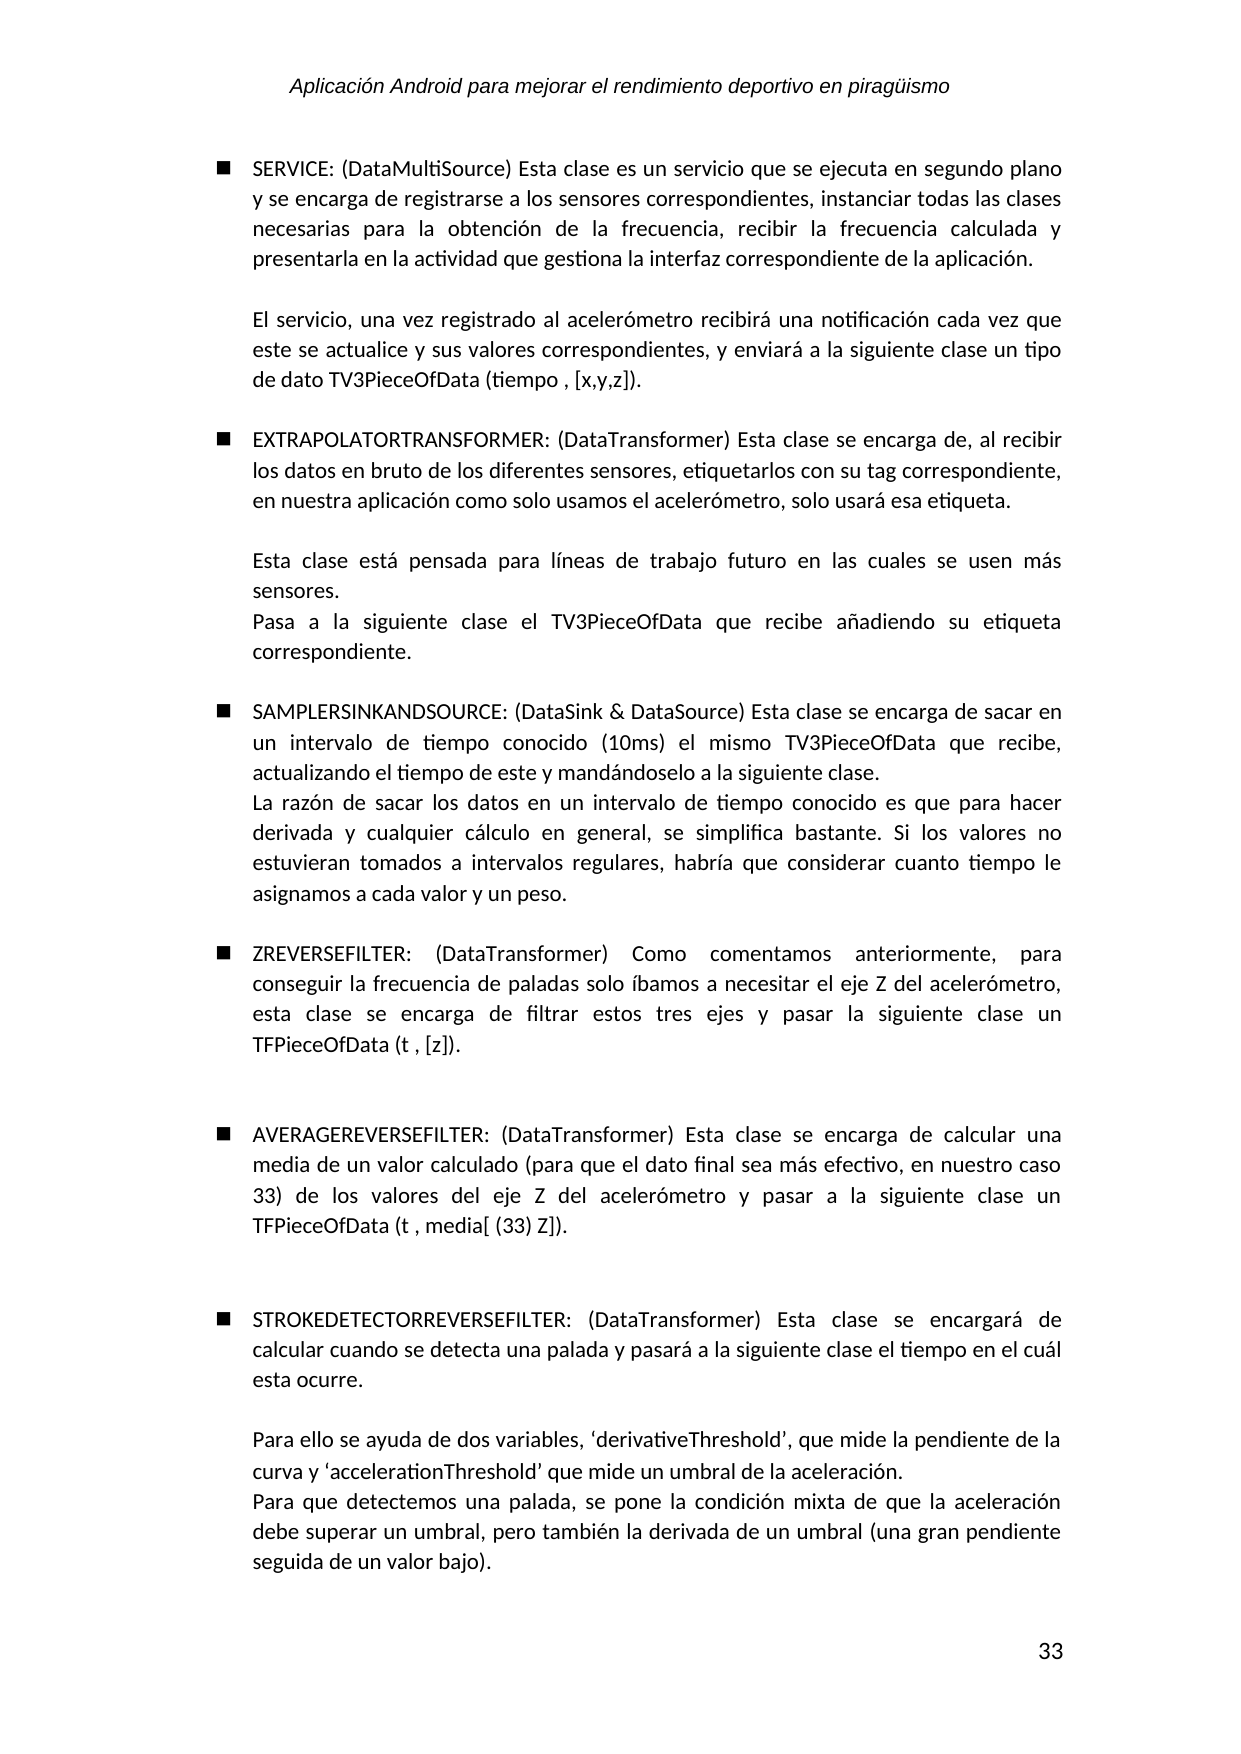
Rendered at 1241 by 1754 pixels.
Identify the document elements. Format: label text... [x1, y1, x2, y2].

list SERVICE: (DataMultiSource) Esta clase es un servicio que se ejecuta en segundo plano y se encarga de registrarse a los sensores correspondientes, instanciar todas las clases necesarias para la obtención de la frecuencia, recibir la frecuencia calculada y presentarla en la actividad que gestiona la interfaz correspondiente de la aplicación. [215, 154, 1063, 272]
list El servicio, una vez registrado al acelerómetro recibirá una notificación cada vez que este se actualice y sus valores correspondientes, y enviará a la siguiente clase un tipo de dato TV3PieceOfData (tiempo , [x,y,z]). [252, 305, 1063, 393]
list Para que detectemos una palada, se pone la condición mixta de que la aceleración debe superar un umbral, pero también la derivada de un umbral (una gran pendiente seguida de un valor bajo). [252, 1487, 1063, 1576]
list AVERAGEREVERSEFILTER: (DataTransformer) Esta clase se encarga de calcular una media de un valor calculado (para que el dato final sea más efectivo, en nuestro caso 33) de los valores del eje Z del acelerómetro y pasar a la siguiente clase un TFPieceOfData (t , media[ (33) Z]). [215, 1120, 1063, 1239]
list STROKEDETECTORREVERSEFILTER: (DataTransformer) Esta clase se encargará de calcular cuando se detecta una palada y pasará a la siguiente clase el tiempo en el cuál esta ocurre. [215, 1305, 1063, 1393]
list Pasa a la siguiente clase el TV3PieceOfData que recibe añadiendo su etiqueta correspondiente. [252, 607, 1063, 665]
list ZREVERSEFILTER: (DataTransformer) Como comentamos anteriormente, para conseguir la frecuencia de paladas solo íbamos a necesitar el eje Z del acelerómetro, esta clase se encarga de filtrar estos tres ejes y pasar la siguiente clase un TFPieceOfData (t , [z]). [215, 939, 1063, 1058]
list La razón de sacar los datos en un intervalo de tiempo conocido es que para hacer derivada y cualquier cálculo en general, se simplifica bastante. Si los valores no estuvieran tomados a intervalos regulares, habría que considerar cuanto tiempo le asignamos a cada valor y un peso. [252, 788, 1063, 907]
list EXTRAPOLATORTRANSFORMER: (DataTransformer) Esta clase se encarga de, al recibir los datos en bruto de los diferentes sensores, etiquetarlos con su tag correspondiente, en nuestra aplicación como solo usamos el acelerómetro, solo usará esa etiqueta. [215, 426, 1063, 514]
list SAMPLERSINKANDSOURCE: (DataSink & DataSource) Esta clase se encarga de sacar en un intervalo de tiempo conocido (10ms) el mismo TV3PieceOfData que recibe, actualizando el tiempo de este y mandándoselo a la siguiente clase. [215, 697, 1063, 786]
list Para ello se ayuda de dos variables, ‘derivativeThreshold’, que mide la pendiente de la curva y ‘accelerationThreshold’ que mide un umbral de la aceleración. [252, 1426, 1063, 1485]
list Esta clase está pensada para líneas de trabajo futuro en las cuales se usen más sensores. [252, 546, 1063, 604]
